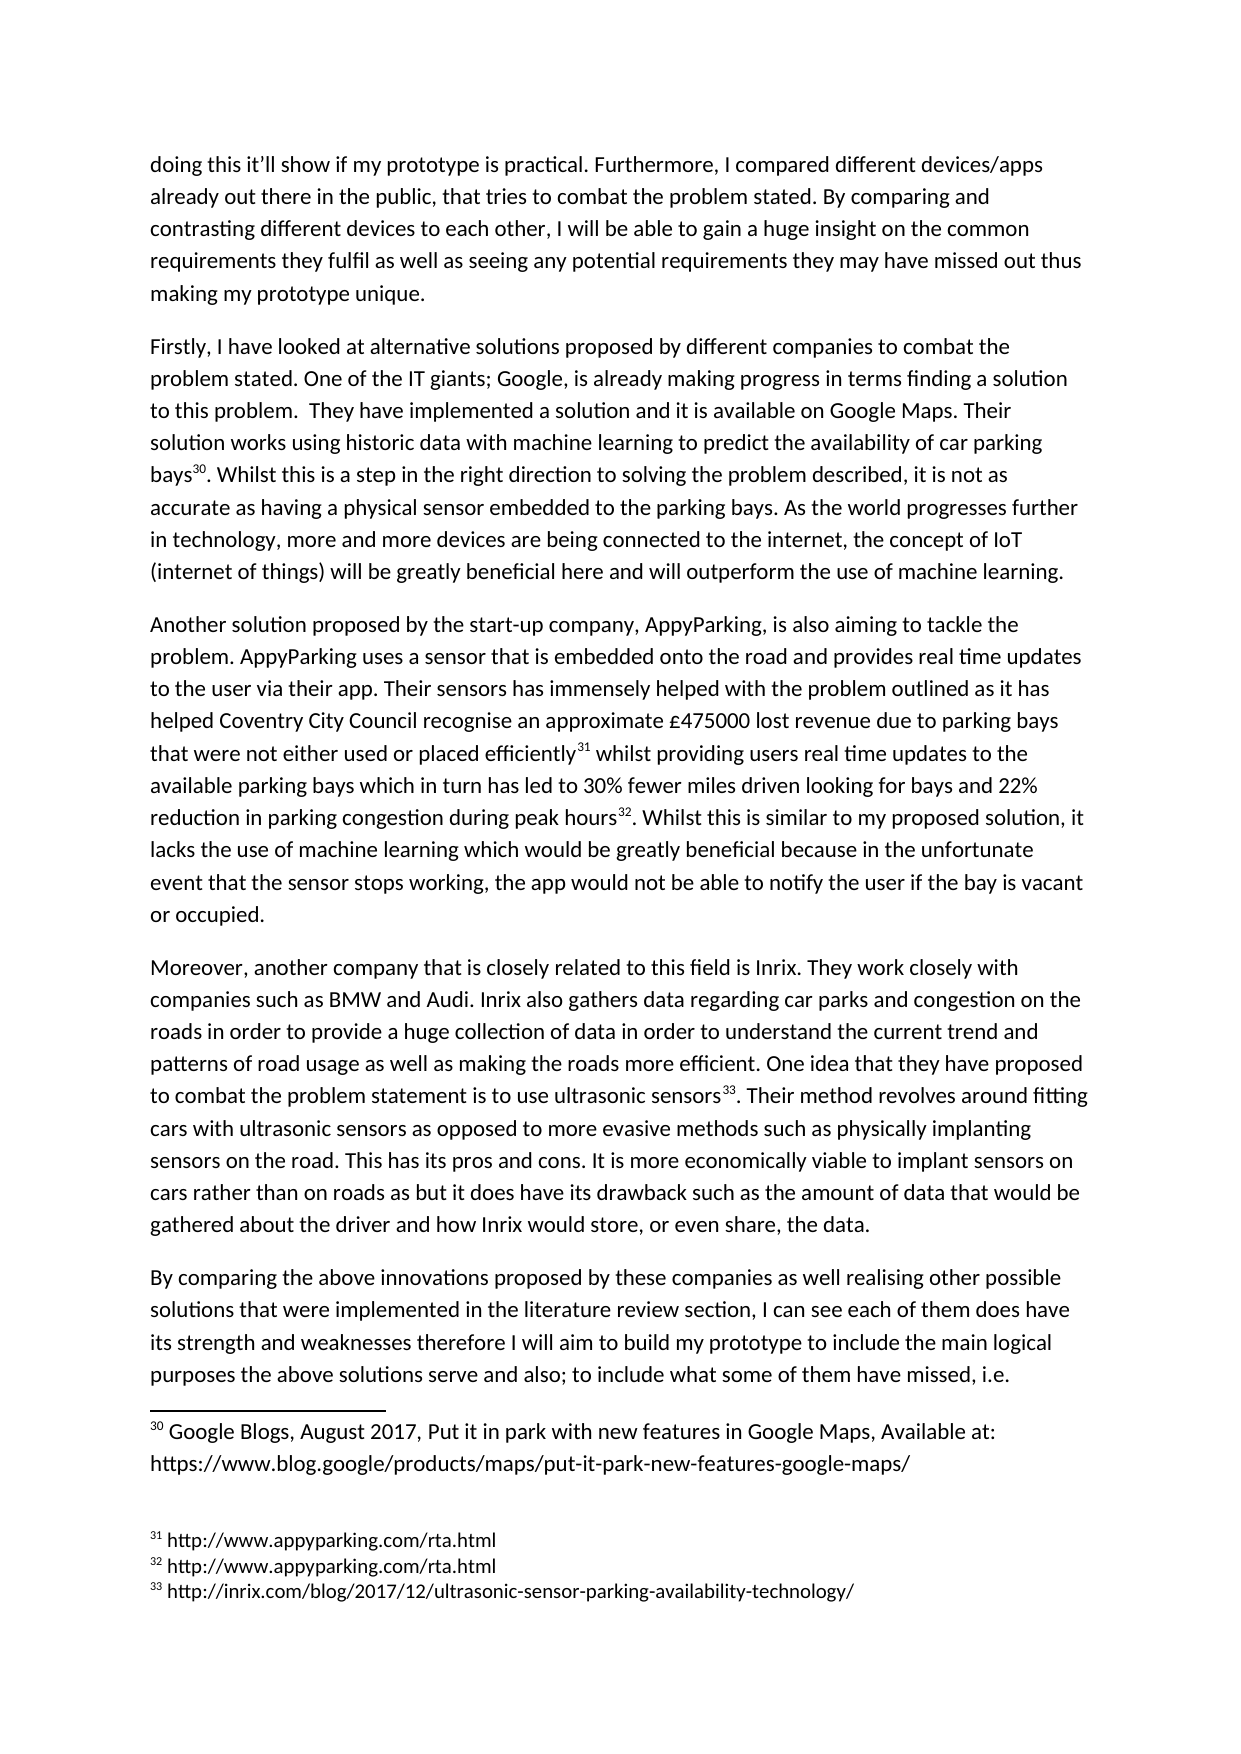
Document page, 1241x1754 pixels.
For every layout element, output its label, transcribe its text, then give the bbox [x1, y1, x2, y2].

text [150, 150, 1090, 307]
text Moreover, another company that is closely related to this field is Inrix. They work closely with companies such as BMW and Audi. Inrix also gathers data regarding car parks and congestion on the roads in order to provide a huge collection of data in order to understand the current trend and patterns of road usage as well as making the roads more efficient. One idea that they have proposed to combat the problem statement is to use ultrasonic sensors. Their method revolves around fitting cars with ultrasonic sensors as opposed to more evasive methods such as physically implanting sensors on the road. This has its pros and cons. It is more economically viable to implant sensors on cars rather than on roads as but it does have its drawback such as the amount of data that would be gathered about the driver and how Inrix would store, or even share, the data. [150, 953, 1090, 1238]
text Firstly, I have looked at alternative solutions proposed by different companies to combat the problem stated. One of the IT giants; Google, is already making progress in terms finding a solution to this problem. They have implemented a solution and it is available on Google Maps. Their solution works using historic data with machine learning to predict the availability of car parking bays. Whilst this is a step in the right direction to solving the problem described, it is not as accurate as having a physical sensor embedded to the parking bays. As the world progresses further in technology, more and more devices are being connected to the internet, the concept of IoT (internet of things) will be greatly beneficial here and will outperform the use of machine learning. [150, 332, 1090, 585]
text Another solution proposed by the start-up company, AppyParking, is also aiming to tackle the problem. AppyParking uses a sensor that is embedded onto the road and provides real time updates to the user via their app. Their sensors has immensely helped with the problem outlined as it has helped Coventry City Council recognise an approximate £475000 lost revenue due to parking bays that were not either used or placed efficiently whilst providing users real time updates to the available parking bays which in turn has led to 30% fewer miles driven looking for bays and 22% reduction in parking congestion during peak hours. Whilst this is similar to my proposed solution, it lacks the use of machine learning which would be greatly beneficial because in the unfortunate event that the sensor stops working, the app would not be able to notify the user if the bay is vacant or occupied. [150, 610, 1090, 928]
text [150, 1263, 1090, 1388]
